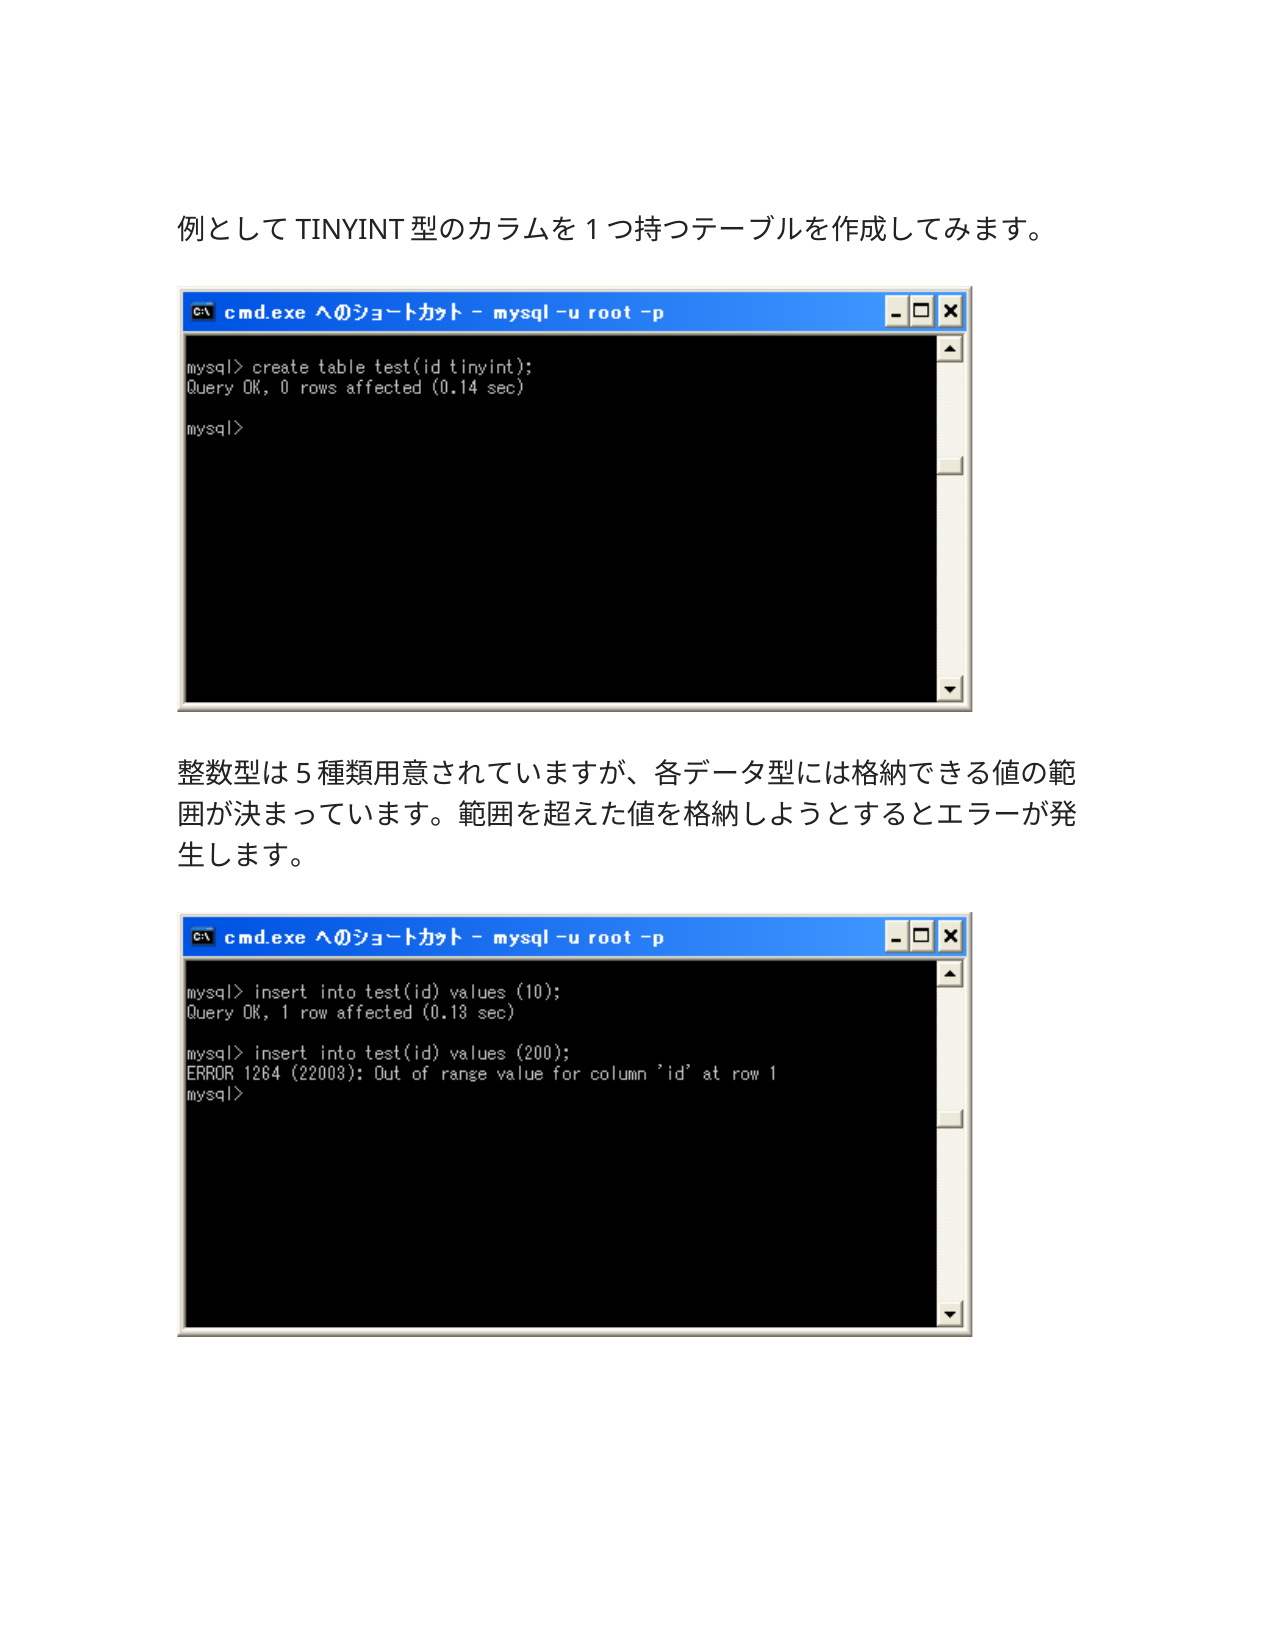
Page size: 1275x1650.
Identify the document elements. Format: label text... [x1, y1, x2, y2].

text 整数型は5種類用意されていますが、各データ型には格納できる値の範囲が決まっています。範囲を超えた値を格納しようとするとエラーが発生します。 [177, 751, 1098, 873]
text 例としてTINYINT型のカラムを1つ持つテーブルを作成してみます。 [177, 207, 1098, 248]
picture [177, 912, 973, 1337]
picture [177, 286, 973, 712]
